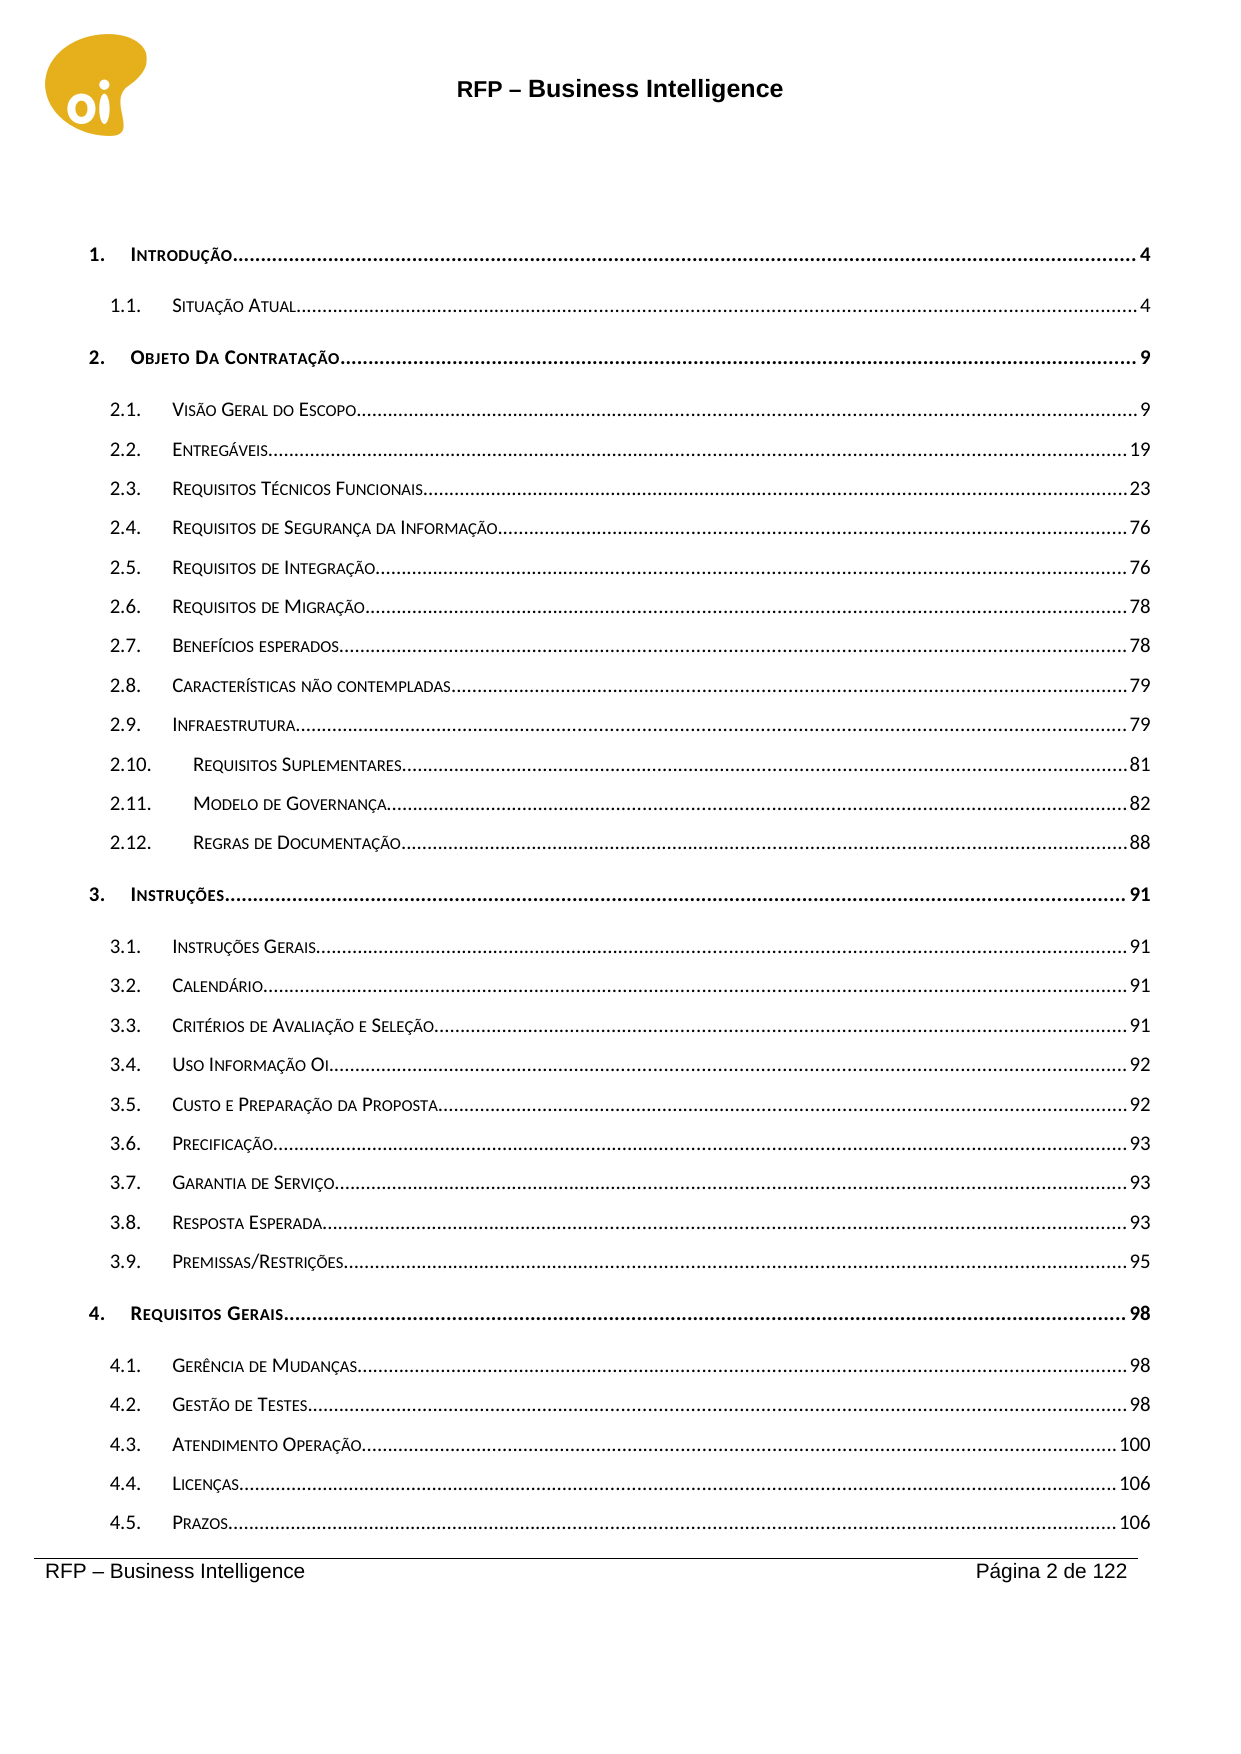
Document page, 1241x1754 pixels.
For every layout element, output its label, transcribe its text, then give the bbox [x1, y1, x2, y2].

text 3.5. Custo e Preparação da Proposta 92 [109, 1091, 1152, 1116]
text 4.2. Gestão de Testes 98 [109, 1391, 1152, 1417]
text 2.10. Requisitos Suplementares 81 [109, 751, 1152, 776]
text 2. Objeto Da Contratação 9 [89, 344, 1152, 370]
text 3.4. Uso Informação Oi 92 [109, 1051, 1152, 1077]
text 2.1. Visão Geral do Escopo 9 [109, 396, 1152, 422]
text 3.7. Garantia de Serviço 93 [109, 1169, 1152, 1195]
text 4.4. Licenças 106 [109, 1470, 1152, 1496]
text 4.3. Atendimento Operação 100 [109, 1431, 1152, 1456]
text 3.2. Calendário 91 [109, 973, 1152, 998]
text 3.9. Premissas/Restrições 95 [109, 1248, 1152, 1274]
text 2.12. Regras de Documentação 88 [109, 829, 1152, 855]
text 2.3. Requisitos Técnicos Funcionais 23 [109, 475, 1152, 501]
text 2.6. Requisitos de Migração 78 [109, 593, 1152, 619]
text 3. Instruções 91 [89, 881, 1152, 907]
text 3.3. Critérios de Avaliação e Seleção 91 [109, 1012, 1152, 1037]
text 3.6. Precificação 93 [109, 1130, 1152, 1156]
text 2.7. Benefícios esperados 78 [109, 633, 1152, 658]
text 2.2. Entregáveis 19 [109, 436, 1152, 461]
text 1. Introdução 4 [89, 241, 1152, 266]
text 4.5. Prazos 106 [109, 1509, 1152, 1535]
text 1.1. Situação Atual 4 [109, 293, 1152, 318]
text 2.5. Requisitos de Integração 76 [109, 554, 1152, 579]
text 3.1. Instruções Gerais 91 [109, 933, 1152, 959]
text 2.4. Requisitos de Segurança da Informação 76 [109, 514, 1152, 540]
text 4. Requisitos Gerais 98 [89, 1300, 1152, 1326]
text 2.9. Infraestrutura 79 [109, 711, 1152, 737]
text 2.11. Modelo de Governança 82 [109, 790, 1152, 816]
text 2.8. Características não contempladas 79 [109, 672, 1152, 697]
picture [45, 34, 147, 136]
text 3.8. Resposta Esperada 93 [109, 1209, 1152, 1234]
text 4.1. Gerência de Mudanças 98 [109, 1352, 1152, 1377]
